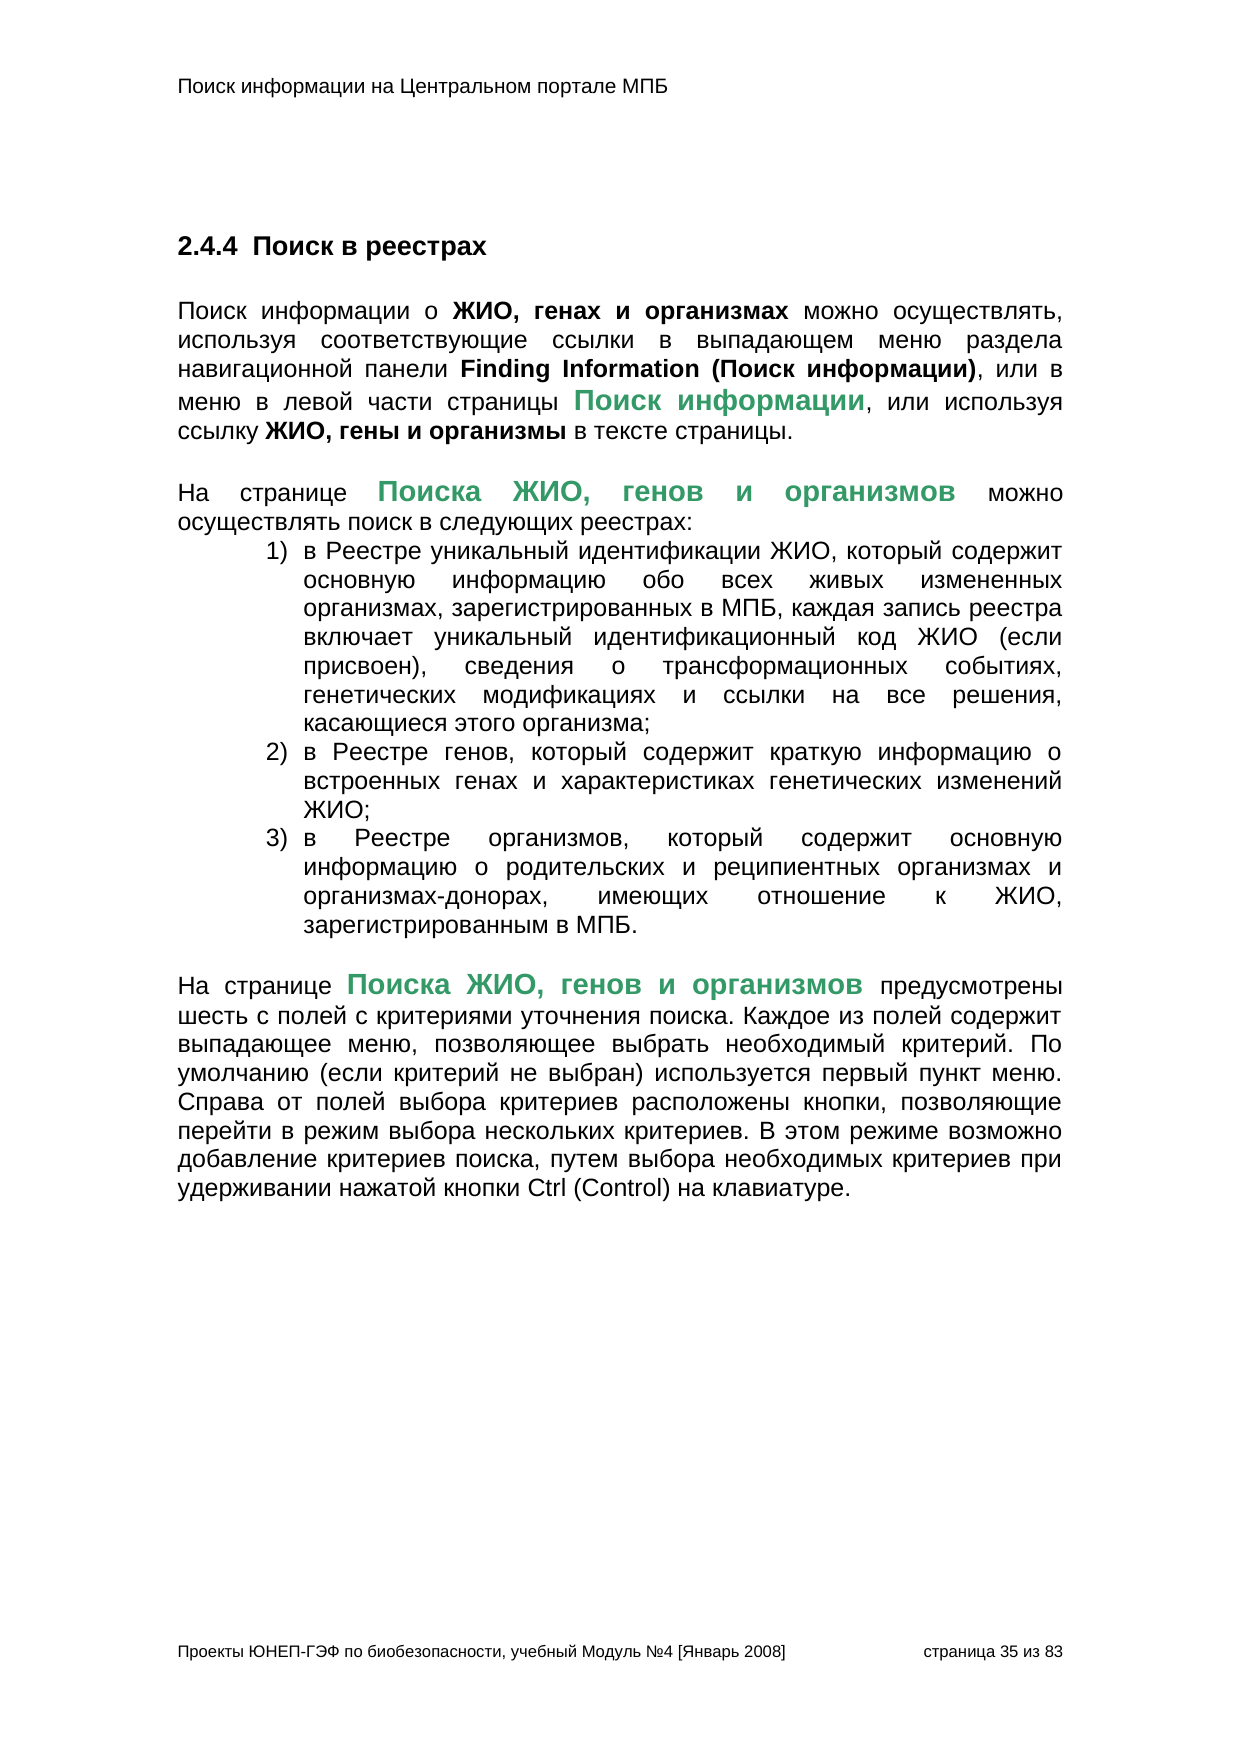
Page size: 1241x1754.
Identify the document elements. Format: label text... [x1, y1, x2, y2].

text Поиск информации о ЖИО, генах и организмах можно осуществлять, используя соответствующие ссылки в выпадающем меню раздела навигационной панели Finding Information (Поиск информации), или в меню в левой части страницы Поиск информации, или используя ссылку ЖИО, гены и организмы в тексте страницы. [177, 296, 1063, 445]
list Поиск в реестрах [177, 230, 1063, 261]
text На странице Поиска ЖИО, генов и организмов можно осуществлять поиск в следующих реестрах: [177, 474, 1063, 536]
list в Реестре организмов, который содержит основную информацию о родительских и реципиентных организмах и организмах-донорах, имеющих отношение к ЖИО, зарегистрированным в МПБ. [266, 823, 1063, 938]
list в Реестре уникальный идентификации ЖИО, который содержит основную информацию обо всех живых измененных организмах, зарегистрированных в МПБ, каждая запись реестра включает уникальный идентификационный код ЖИО (если присвоен), сведения о трансформационных событиях, генетических модификациях и ссылки на все решения, касающиеся этого организма; [266, 536, 1063, 737]
list в Реестре генов, который содержит краткую информацию о встроенных генах и характеристиках генетических изменений ЖИО; [266, 737, 1063, 823]
text На странице Поиска ЖИО, генов и организмов предусмотрены шесть с полей с критериями уточнения поиска. Каждое из полей содержит выпадающее меню, позволяющее выбрать необходимый критерий. По умолчанию (если критерий не выбран) используется первый пункт меню. Справа от полей выбора критериев расположены кнопки, позволяющие перейти в режим выбора нескольких критериев. В этом режиме возможно добавление критериев поиска, путем выбора необходимых критериев при удерживании нажатой кнопки Ctrl (Control) на клавиатуре. [177, 967, 1063, 1202]
